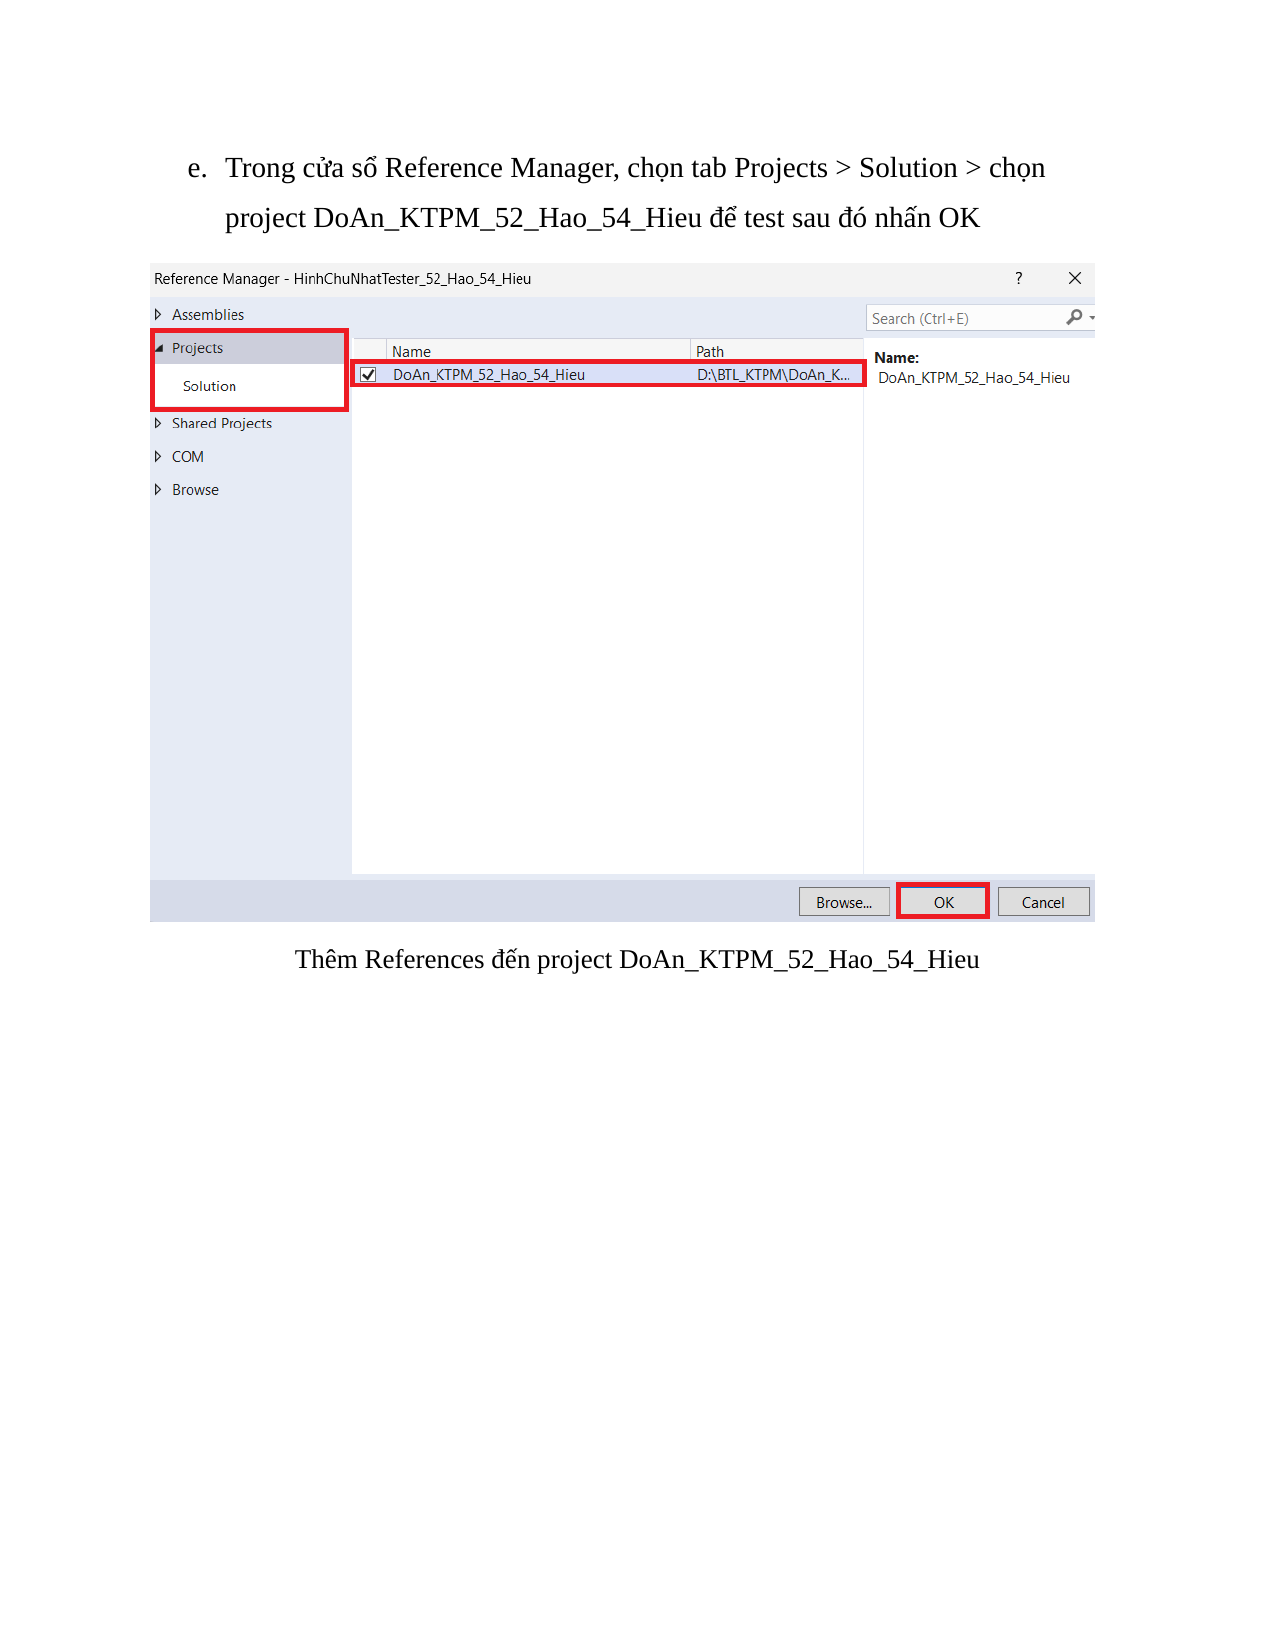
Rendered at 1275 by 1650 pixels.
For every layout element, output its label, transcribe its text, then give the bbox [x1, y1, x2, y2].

picture [150, 263, 1095, 922]
text Thêm References đến project DoAn_KTPM_52_Hao_54_Hieu [150, 943, 1125, 974]
subtitle Trong cửa sổ Reference Manager, chọn tab Projects > Solution > chọn project DoAn_KTPM_52_Hao_54_Hieu để test sau đó nhấn OK [187, 150, 1125, 234]
